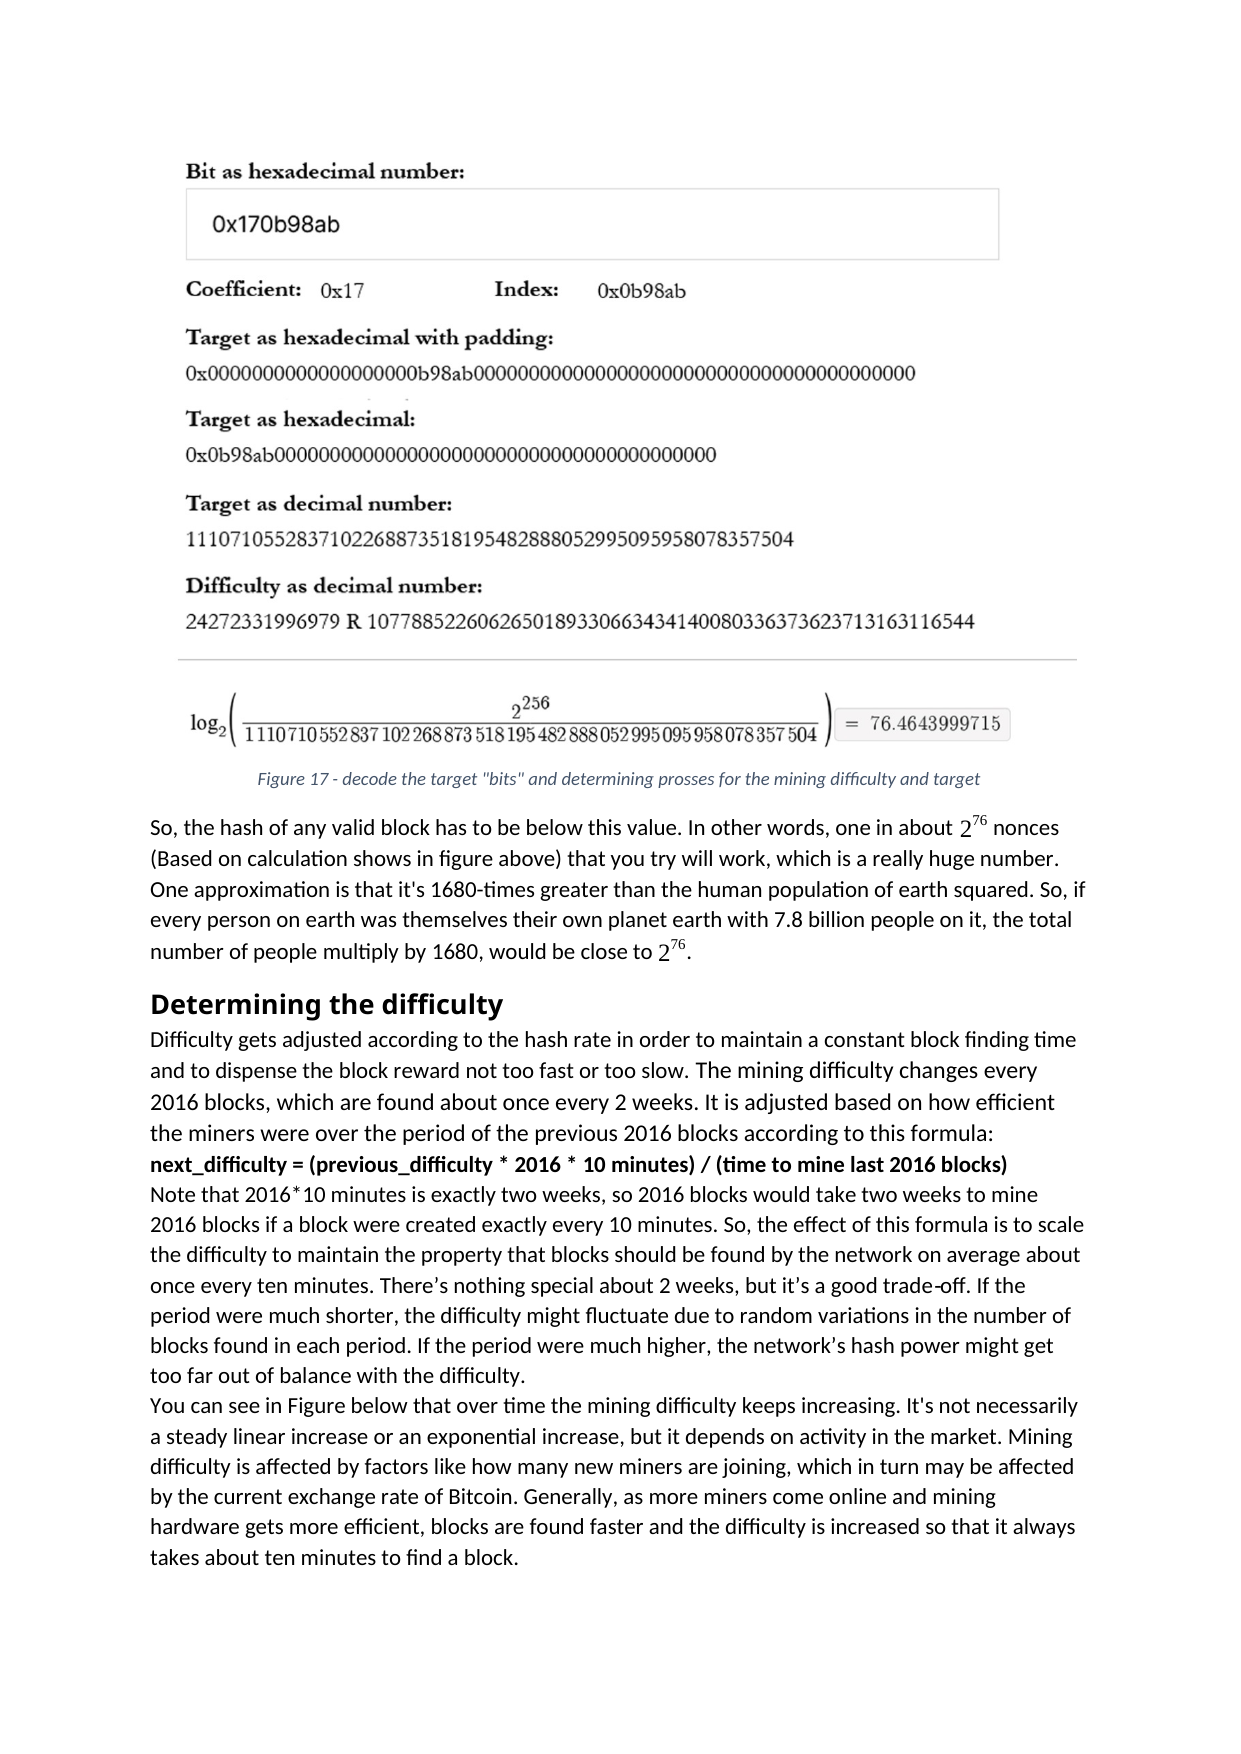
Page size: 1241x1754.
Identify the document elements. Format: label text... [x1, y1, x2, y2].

text next_difficulty = (previous_difficulty * 2016 * 10 minutes) / (time to mine last 2016 blocks) [150, 1150, 1090, 1178]
picture [163, 150, 1077, 768]
text Note that 2016*10 minutes is exactly two weeks, so 2016 blocks would take two weeks to mine 2016 blocks if a block were created exactly every 10 minutes. So, the effect of this formula is to scale the difficulty to maintain the property that blocks should be found by the network on average about once every ten minutes. There’s nothing special about 2 weeks, but it’s a good trade‐off. If the period were much shorter, the difficulty might fluctuate due to random variations in the number of blocks found in each period. If the period were much higher, the network’s hash power might get too far out of balance with the difficulty. [150, 1180, 1090, 1389]
text So, the hash of any valid block has to be below this value. In other words, one in about nonces (Based on calculation shows in figure above) that you try will work, which is a really huge number. One approximation is that it's 1680-times greater than the human population of earth squared. So, if every person on earth was themselves their own planet earth with 7.8 billion people on it, the total number of people multiply by 1680, would be close to . [150, 811, 1090, 966]
text Figure 18 - decode the target "bits" and determining prosses for the mining difficulty and target [150, 767, 1090, 790]
text Difficulty gets adjusted according to the hash rate in order to maintain a constant block finding time and to dispense the block reward not too fast or too slow. The mining difficulty changes every 2016 blocks, which are found about once every 2 weeks. It is adjusted based on how efficient the miners were over the period of the previous 2016 blocks according to this formula: [150, 1025, 1090, 1148]
text You can see in Figure below that over time the mining difficulty keeps increasing. It's not necessarily a steady linear increase or an exponential increase, but it depends on activity in the market. Mining difficulty is affected by factors like how many new miners are joining, which in turn may be affected by the current exchange rate of Bitcoin. Generally, as more miners come online and mining hardware gets more efficient, blocks are found faster and the difficulty is increased so that it always takes about ten minutes to find a block. [150, 1392, 1090, 1571]
subtitle Determining the difficulty [150, 985, 1090, 1022]
